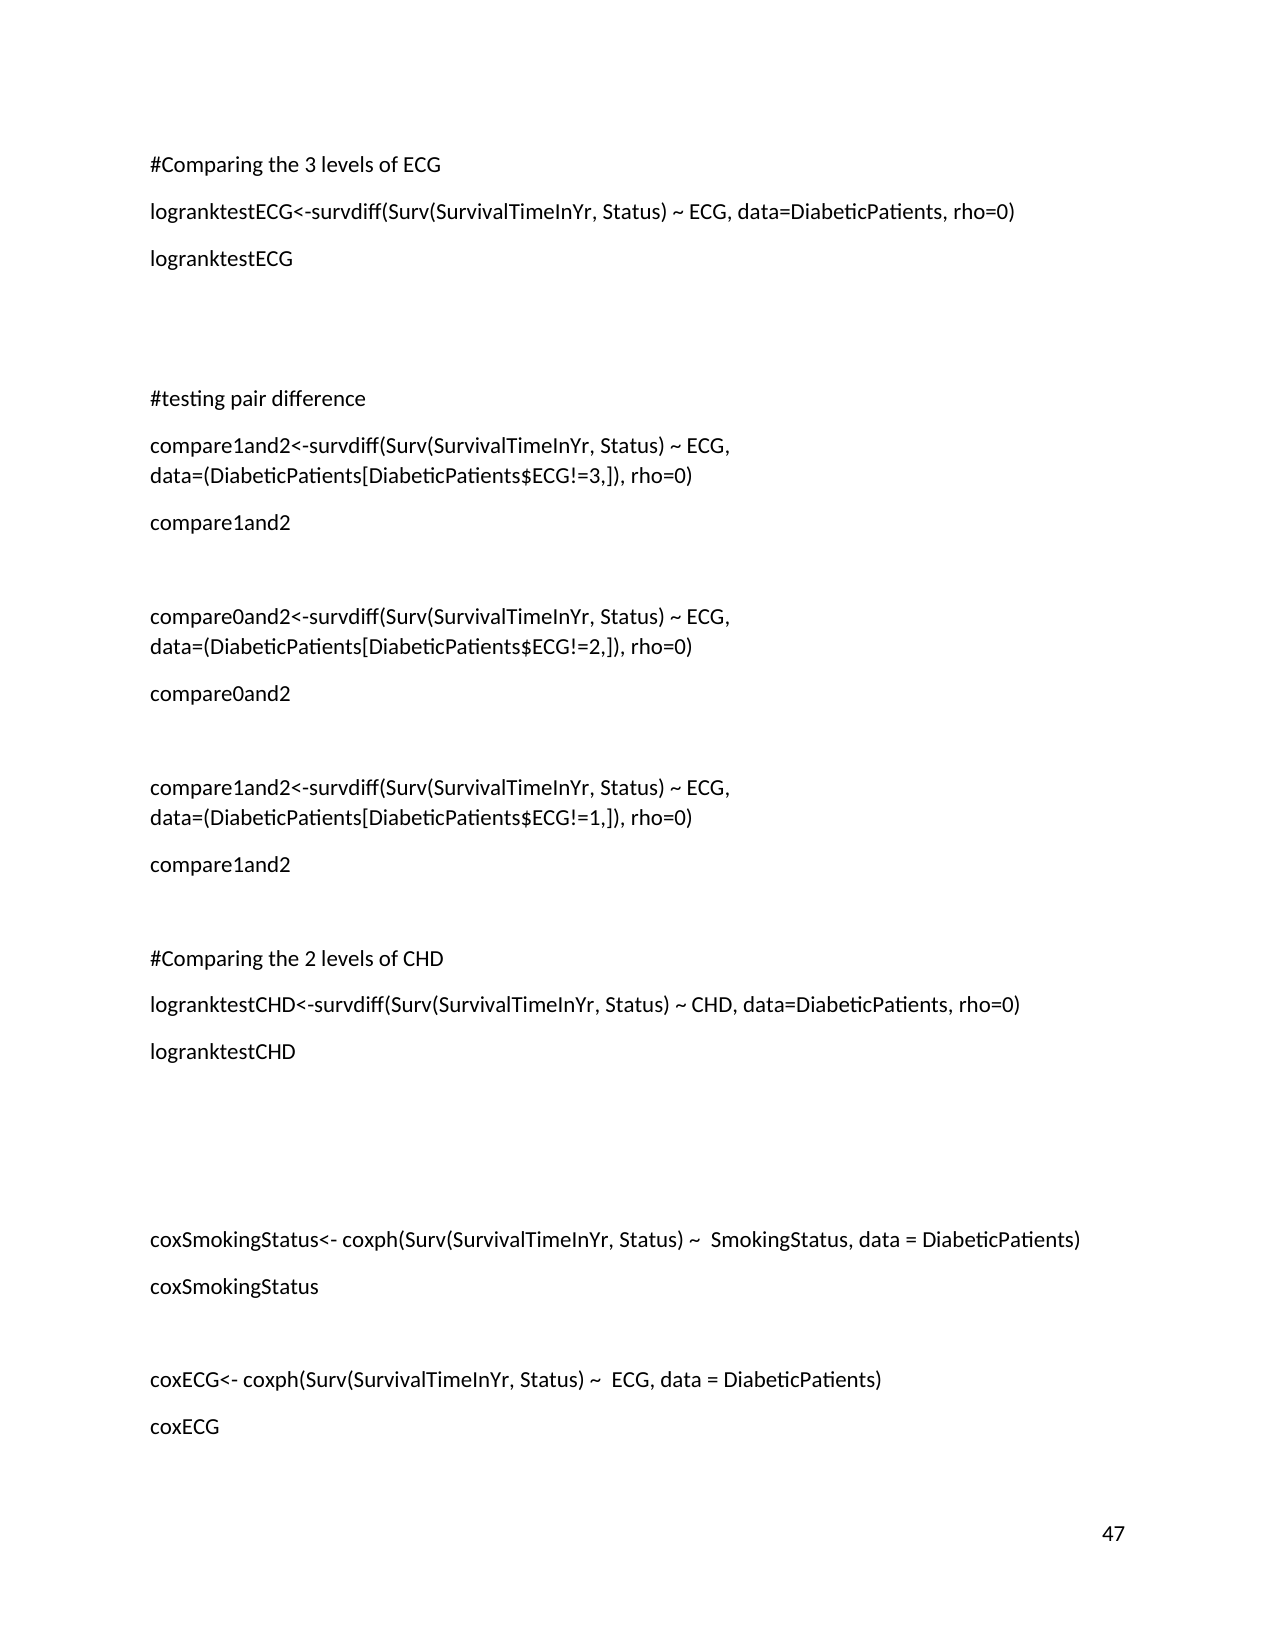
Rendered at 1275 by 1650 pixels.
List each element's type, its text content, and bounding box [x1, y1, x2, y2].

text compare1and2<-survdiff(Surv(SurvivalTimeInYr, Status) ~ ECG, data=(DiabeticPatients[DiabeticPatients$ECG!=1,]), rho=0) [150, 773, 1125, 831]
text coxECG<- coxph(Surv(SurvivalTimeInYr, Status) ~ ECG, data = DiabeticPatients) [150, 1366, 1125, 1394]
text compare0and2<-survdiff(Surv(SurvivalTimeInYr, Status) ~ ECG, data=(DiabeticPatients[DiabeticPatients$ECG!=2,]), rho=0) [150, 602, 1125, 660]
text #Comparing the 2 levels of CHD [150, 944, 1125, 972]
text logranktestECG<-survdiff(Surv(SurvivalTimeInYr, Status) ~ ECG, data=DiabeticPatients, rho=0) [150, 197, 1125, 225]
text compare1and2 [150, 850, 1125, 878]
text logranktestCHD [150, 1037, 1125, 1066]
text coxSmokingStatus<- coxph(Surv(SurvivalTimeInYr, Status) ~ SmokingStatus, data = DiabeticPatients) [150, 1225, 1125, 1253]
text compare0and2 [150, 679, 1125, 707]
text compare1and2 [150, 508, 1125, 536]
text coxECG [150, 1412, 1125, 1441]
text logranktestCHD<-survdiff(Surv(SurvivalTimeInYr, Status) ~ CHD, data=DiabeticPatients, rho=0) [150, 991, 1125, 1019]
text #Comparing the 3 levels of ECG [150, 150, 1125, 178]
text logranktestECG [150, 244, 1125, 272]
text #testing pair difference [150, 384, 1125, 412]
text compare1and2<-survdiff(Surv(SurvivalTimeInYr, Status) ~ ECG, data=(DiabeticPatients[DiabeticPatients$ECG!=3,]), rho=0) [150, 431, 1125, 489]
text coxSmokingStatus [150, 1272, 1125, 1300]
